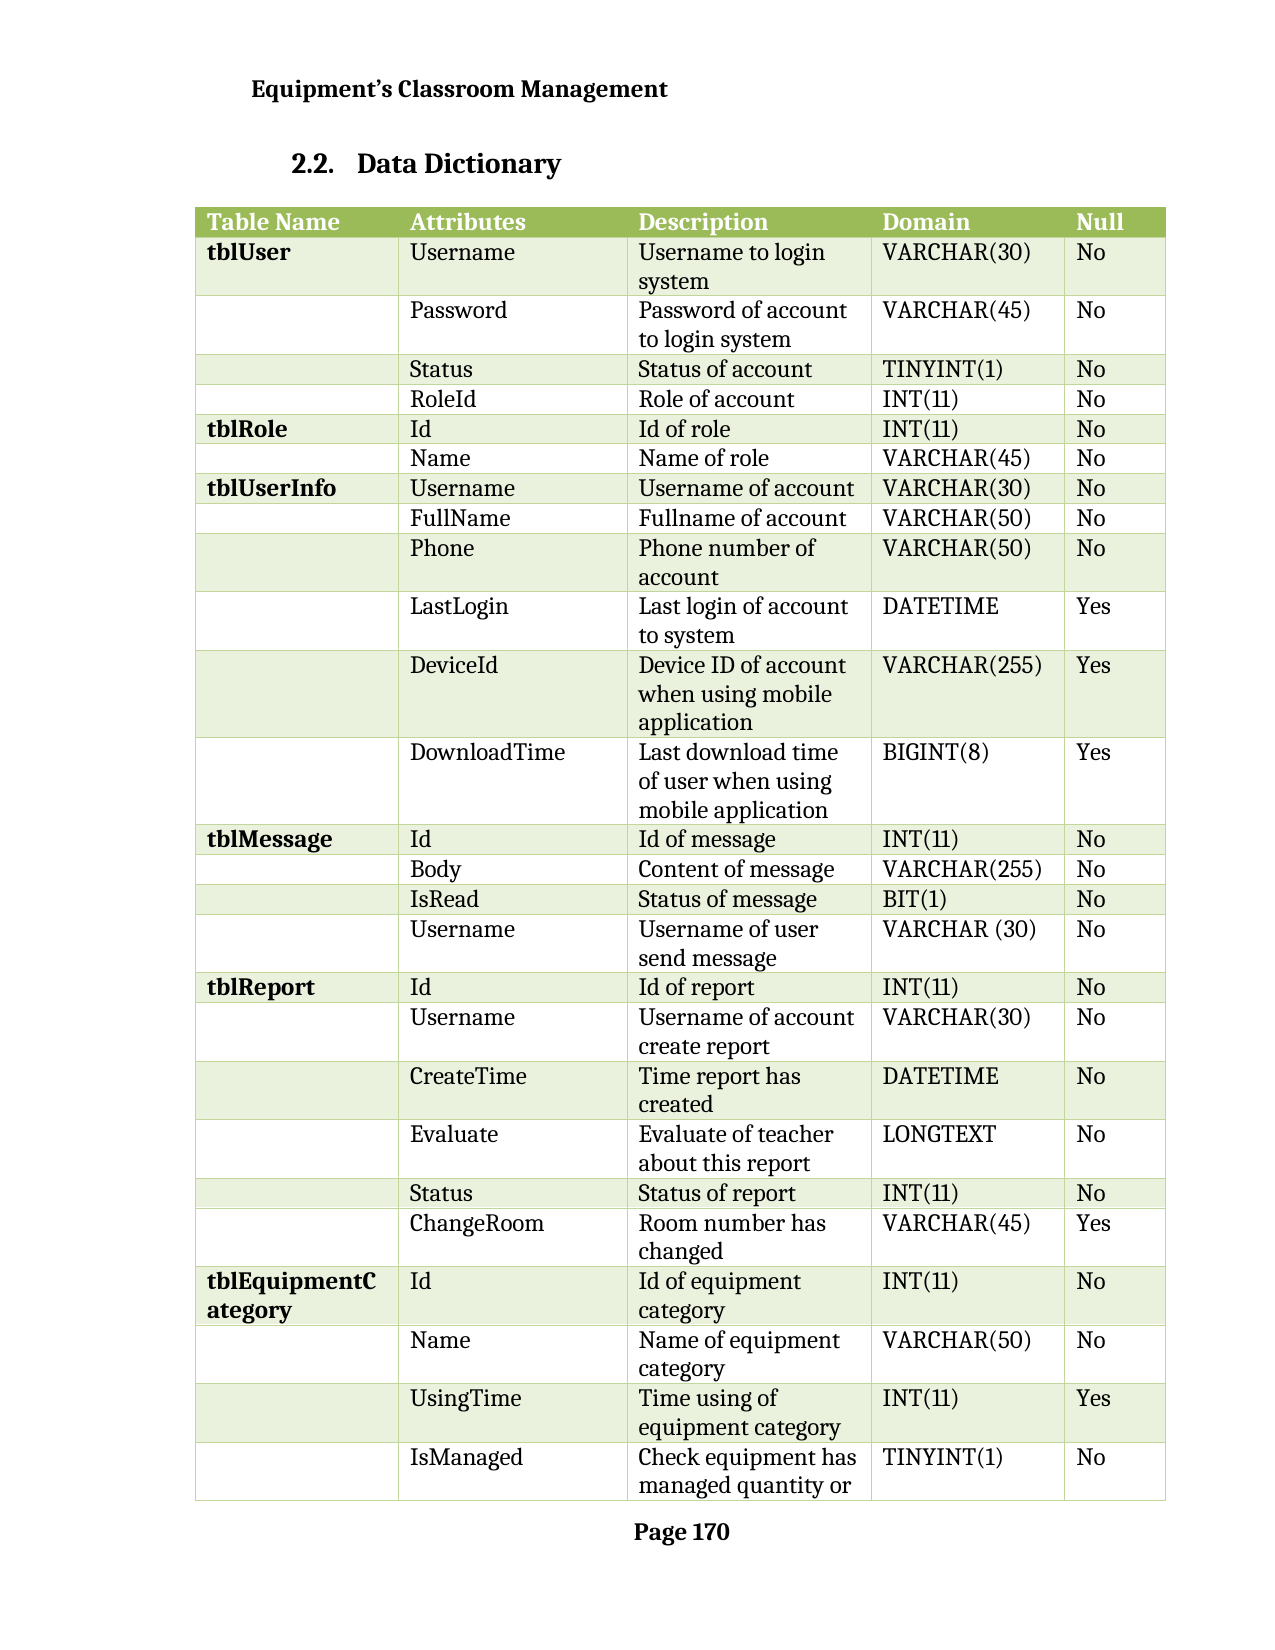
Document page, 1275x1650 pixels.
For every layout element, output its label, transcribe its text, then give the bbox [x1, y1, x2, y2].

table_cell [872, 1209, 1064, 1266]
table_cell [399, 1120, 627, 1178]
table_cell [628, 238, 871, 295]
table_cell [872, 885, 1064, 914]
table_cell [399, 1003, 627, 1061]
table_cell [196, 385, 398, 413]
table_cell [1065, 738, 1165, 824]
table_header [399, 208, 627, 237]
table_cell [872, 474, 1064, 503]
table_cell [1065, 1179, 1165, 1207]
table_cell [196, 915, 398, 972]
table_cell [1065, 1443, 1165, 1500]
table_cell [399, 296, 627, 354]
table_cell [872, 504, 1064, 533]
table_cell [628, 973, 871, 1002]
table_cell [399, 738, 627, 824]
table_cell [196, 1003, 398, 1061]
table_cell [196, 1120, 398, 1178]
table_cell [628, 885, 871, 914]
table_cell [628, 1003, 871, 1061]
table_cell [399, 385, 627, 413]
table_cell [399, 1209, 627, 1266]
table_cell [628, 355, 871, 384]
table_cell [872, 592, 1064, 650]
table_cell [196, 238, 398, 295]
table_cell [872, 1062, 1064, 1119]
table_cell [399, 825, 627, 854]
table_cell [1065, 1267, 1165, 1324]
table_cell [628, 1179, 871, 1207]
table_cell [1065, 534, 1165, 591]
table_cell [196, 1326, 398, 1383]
list Data Dictionary [291, 148, 1157, 181]
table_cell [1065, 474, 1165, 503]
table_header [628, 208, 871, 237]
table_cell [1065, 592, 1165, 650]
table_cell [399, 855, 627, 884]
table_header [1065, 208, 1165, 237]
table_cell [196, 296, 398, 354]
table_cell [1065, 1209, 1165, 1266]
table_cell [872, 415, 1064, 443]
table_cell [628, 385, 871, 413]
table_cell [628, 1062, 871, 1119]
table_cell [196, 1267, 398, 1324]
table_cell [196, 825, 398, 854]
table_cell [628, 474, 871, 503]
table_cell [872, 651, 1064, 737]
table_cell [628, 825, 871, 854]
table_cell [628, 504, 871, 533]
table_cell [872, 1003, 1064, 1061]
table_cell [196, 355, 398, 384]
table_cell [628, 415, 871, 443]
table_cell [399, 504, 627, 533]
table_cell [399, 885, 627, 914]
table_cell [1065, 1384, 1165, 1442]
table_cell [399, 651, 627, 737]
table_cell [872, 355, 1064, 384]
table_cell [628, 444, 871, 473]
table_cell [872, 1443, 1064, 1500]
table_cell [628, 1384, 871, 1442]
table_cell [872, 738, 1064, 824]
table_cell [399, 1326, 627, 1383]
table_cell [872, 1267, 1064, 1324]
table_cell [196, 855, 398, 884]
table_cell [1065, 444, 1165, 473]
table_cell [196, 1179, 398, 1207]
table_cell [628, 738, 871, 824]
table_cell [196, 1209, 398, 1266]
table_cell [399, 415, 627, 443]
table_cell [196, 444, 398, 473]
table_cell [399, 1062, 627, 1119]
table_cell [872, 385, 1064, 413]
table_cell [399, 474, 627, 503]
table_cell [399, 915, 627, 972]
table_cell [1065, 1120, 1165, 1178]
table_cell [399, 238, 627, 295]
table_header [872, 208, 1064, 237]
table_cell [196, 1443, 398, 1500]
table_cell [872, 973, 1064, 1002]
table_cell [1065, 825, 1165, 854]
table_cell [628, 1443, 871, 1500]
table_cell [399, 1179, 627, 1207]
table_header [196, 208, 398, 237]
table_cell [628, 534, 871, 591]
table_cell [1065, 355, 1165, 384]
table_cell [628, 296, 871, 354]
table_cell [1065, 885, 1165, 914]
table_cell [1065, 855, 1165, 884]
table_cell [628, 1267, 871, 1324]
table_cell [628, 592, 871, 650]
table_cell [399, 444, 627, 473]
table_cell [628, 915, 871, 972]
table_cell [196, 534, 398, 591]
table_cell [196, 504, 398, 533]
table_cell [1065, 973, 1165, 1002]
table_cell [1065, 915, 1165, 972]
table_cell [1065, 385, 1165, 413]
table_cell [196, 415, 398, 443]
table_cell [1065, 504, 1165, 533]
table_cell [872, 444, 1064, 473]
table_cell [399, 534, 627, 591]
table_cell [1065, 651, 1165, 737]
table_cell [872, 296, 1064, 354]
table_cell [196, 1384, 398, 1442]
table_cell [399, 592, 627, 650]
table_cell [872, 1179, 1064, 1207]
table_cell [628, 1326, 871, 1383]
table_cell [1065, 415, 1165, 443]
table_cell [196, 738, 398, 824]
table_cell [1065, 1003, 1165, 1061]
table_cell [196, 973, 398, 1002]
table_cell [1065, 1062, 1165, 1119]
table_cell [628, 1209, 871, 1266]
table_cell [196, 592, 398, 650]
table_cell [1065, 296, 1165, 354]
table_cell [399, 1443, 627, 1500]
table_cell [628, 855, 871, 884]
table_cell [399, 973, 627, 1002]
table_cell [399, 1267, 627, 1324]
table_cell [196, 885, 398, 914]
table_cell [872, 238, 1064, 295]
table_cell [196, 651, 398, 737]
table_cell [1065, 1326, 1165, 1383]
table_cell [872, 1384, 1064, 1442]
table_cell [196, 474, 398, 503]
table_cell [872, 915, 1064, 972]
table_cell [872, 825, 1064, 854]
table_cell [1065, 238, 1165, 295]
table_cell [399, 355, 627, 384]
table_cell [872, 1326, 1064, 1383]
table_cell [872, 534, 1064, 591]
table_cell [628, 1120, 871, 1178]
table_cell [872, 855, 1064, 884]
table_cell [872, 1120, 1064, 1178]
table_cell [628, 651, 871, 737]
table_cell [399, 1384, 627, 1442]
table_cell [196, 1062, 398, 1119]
